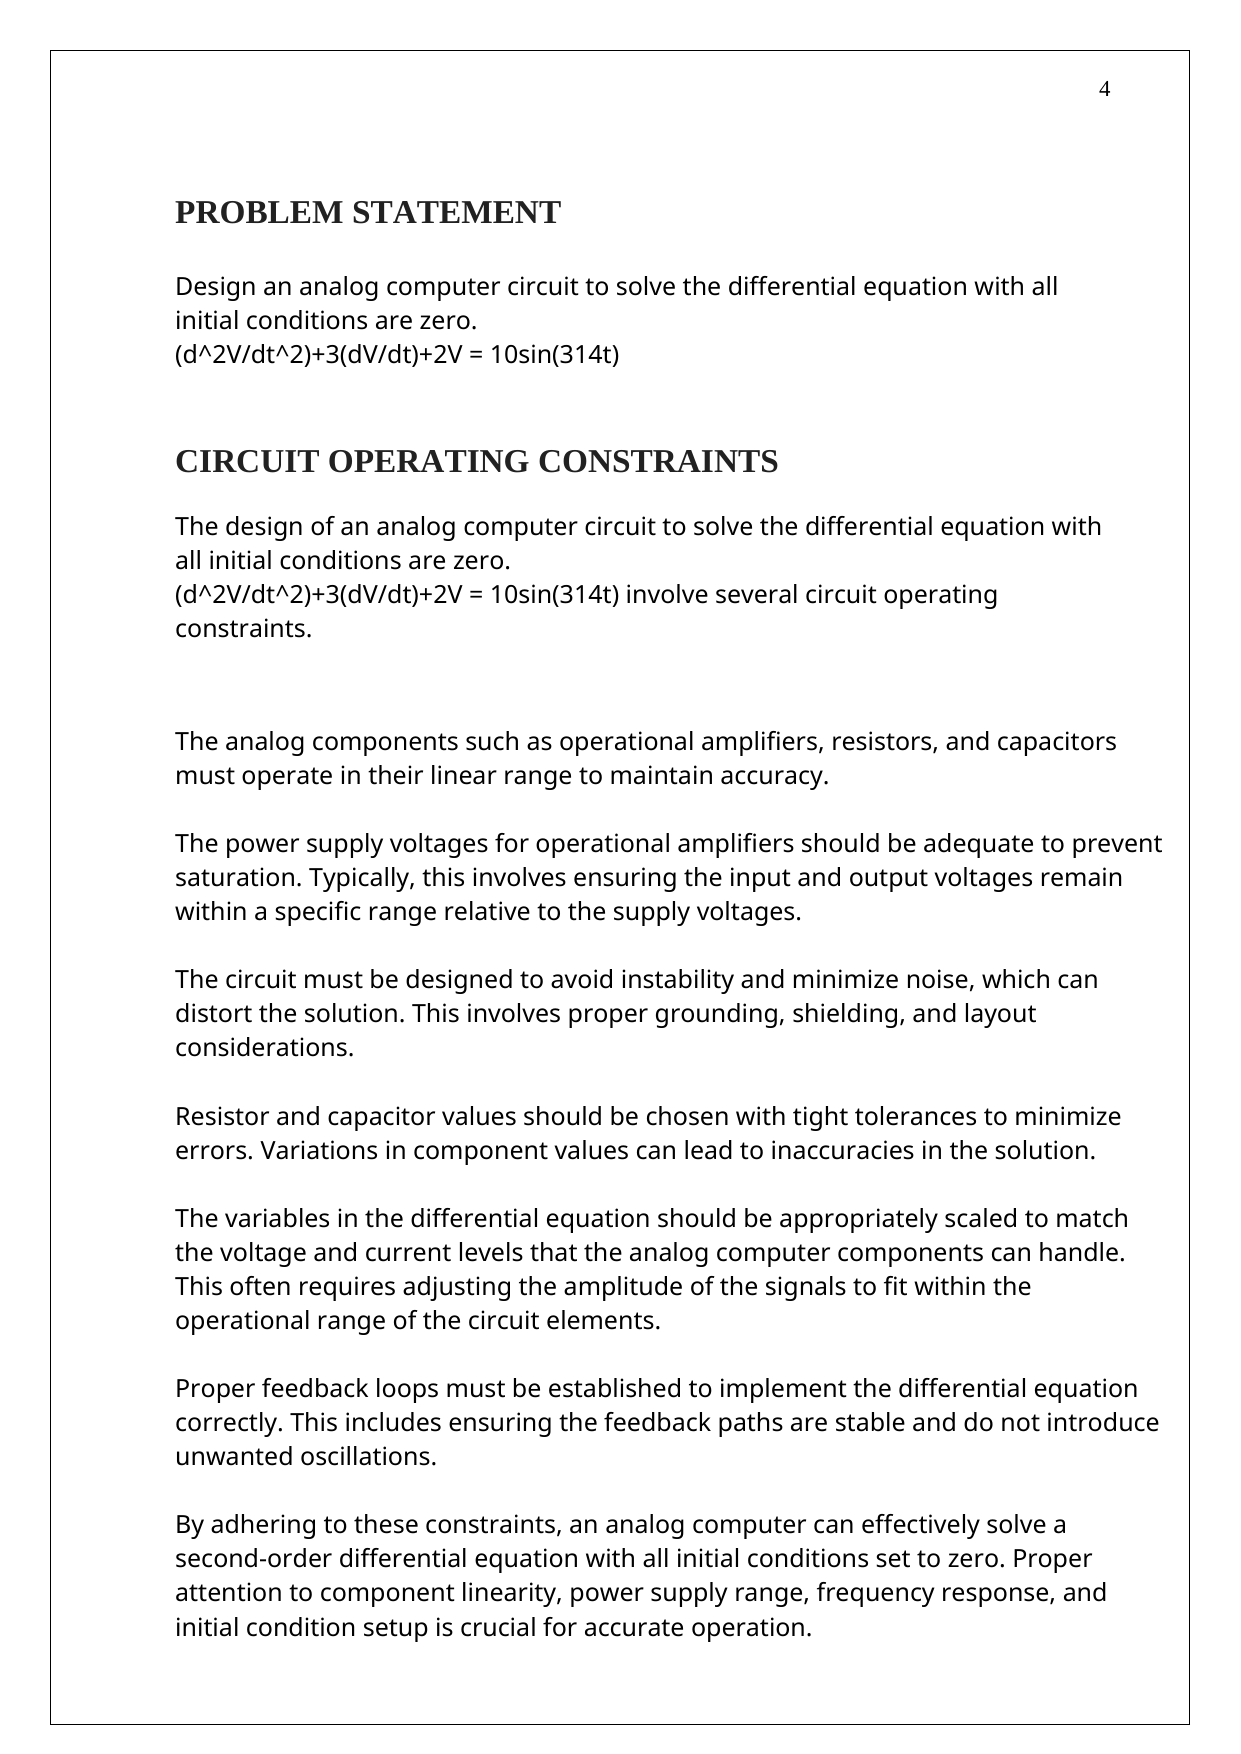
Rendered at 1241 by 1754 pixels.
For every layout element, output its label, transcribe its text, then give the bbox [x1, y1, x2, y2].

subtitle PROBLEM STATEMENT [175, 193, 1165, 231]
text constraints. [175, 611, 1165, 645]
text (d^2V/dt^2)+3(dV/dt)+2V = 10sin(314t) [175, 337, 1165, 371]
text all initial conditions are zero. [175, 542, 1165, 577]
text (d^2V/dt^2)+3(dV/dt)+2V = 10sin(314t) involve several circuit operating [175, 577, 1165, 611]
subtitle CIRCUIT OPERATING CONSTRAINTS [175, 441, 1165, 480]
text Design an analog computer circuit to solve the differential equation with all [175, 269, 1165, 303]
text By adhering to these constraints, an analog computer can effectively solve a second-order differential equation with all initial conditions set to zero. Proper attention to component linearity, power supply range, frequency response, and initial condition setup is crucial for accurate operation. [175, 1507, 1165, 1643]
text initial conditions are zero. [175, 303, 1165, 337]
text The variables in the differential equation should be appropriately scaled to match the voltage and current levels that the analog computer components can handle. This often requires adjusting the amplitude of the signals to fit within the operational range of the circuit elements. [175, 1200, 1165, 1337]
text Proper feedback loops must be established to implement the differential equation correctly. This includes ensuring the feedback paths are stable and do not introduce unwanted oscillations. [175, 1371, 1165, 1473]
text The power supply voltages for operational amplifiers should be adequate to prevent saturation. Typically, this involves ensuring the input and output voltages remain within a specific range relative to the supply voltages. [175, 826, 1165, 928]
text Resistor and capacitor values should be chosen with tight tolerances to minimize errors. Variations in component values can lead to inaccuracies in the solution. [175, 1098, 1165, 1166]
text The design of an analog computer circuit to solve the differential equation with [175, 508, 1165, 542]
text The analog components such as operational amplifiers, resistors, and capacitors must operate in their linear range to maintain accuracy. [175, 723, 1165, 792]
text The circuit must be designed to avoid instability and minimize noise, which can distort the solution. This involves proper grounding, shielding, and layout considerations. [175, 962, 1165, 1064]
